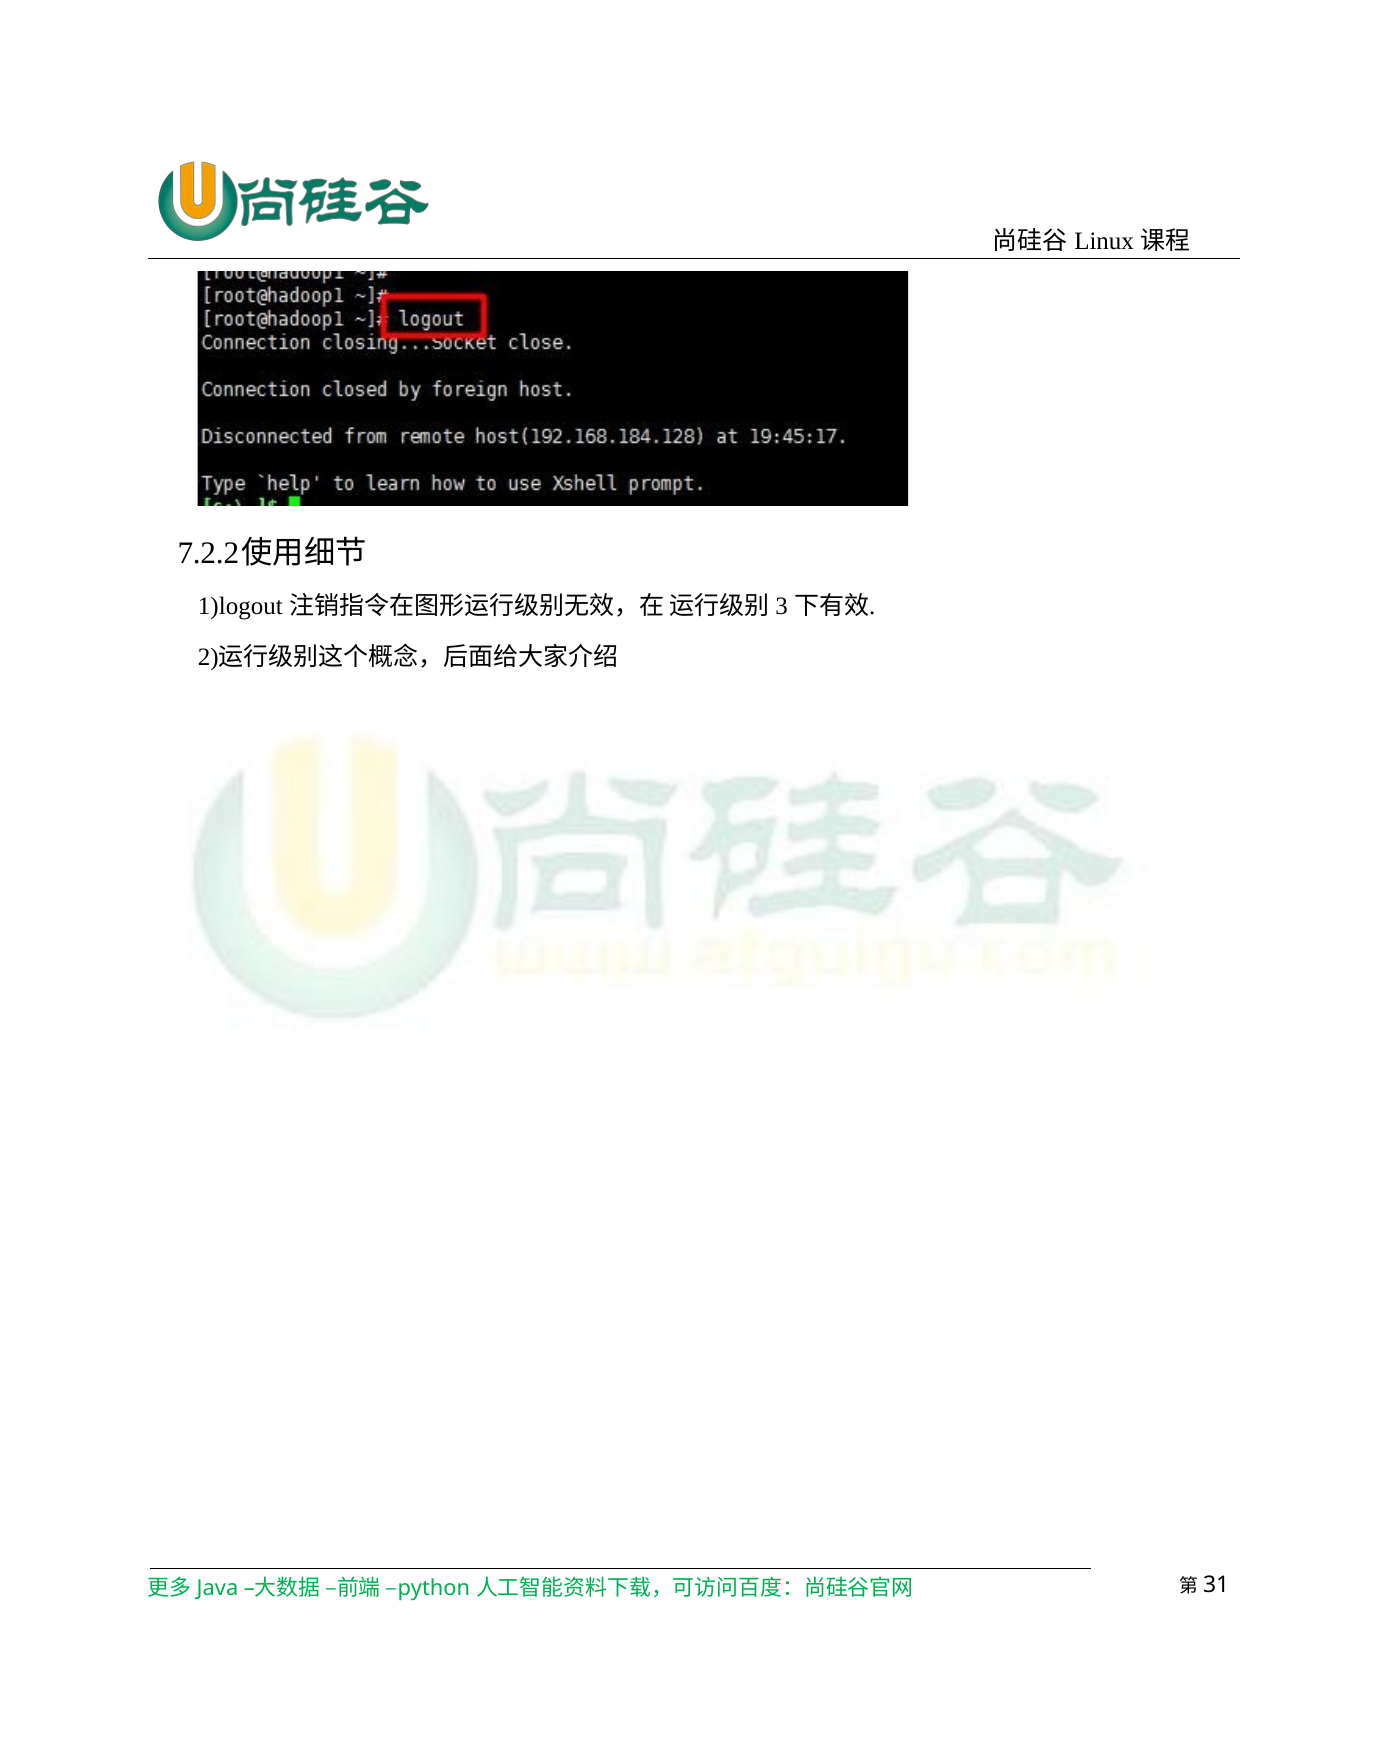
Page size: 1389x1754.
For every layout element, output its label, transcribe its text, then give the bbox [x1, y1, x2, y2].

text 2)运行级别这个概念，后面给大家介绍 [198, 624, 1338, 675]
list logout 注销指令在图形运行级别无效，在 运行级别 3 下有效. [198, 574, 1338, 624]
picture [189, 733, 1151, 1029]
picture [197, 271, 909, 506]
subtitle 使用细节 [177, 517, 1338, 574]
picture [147, 153, 436, 249]
